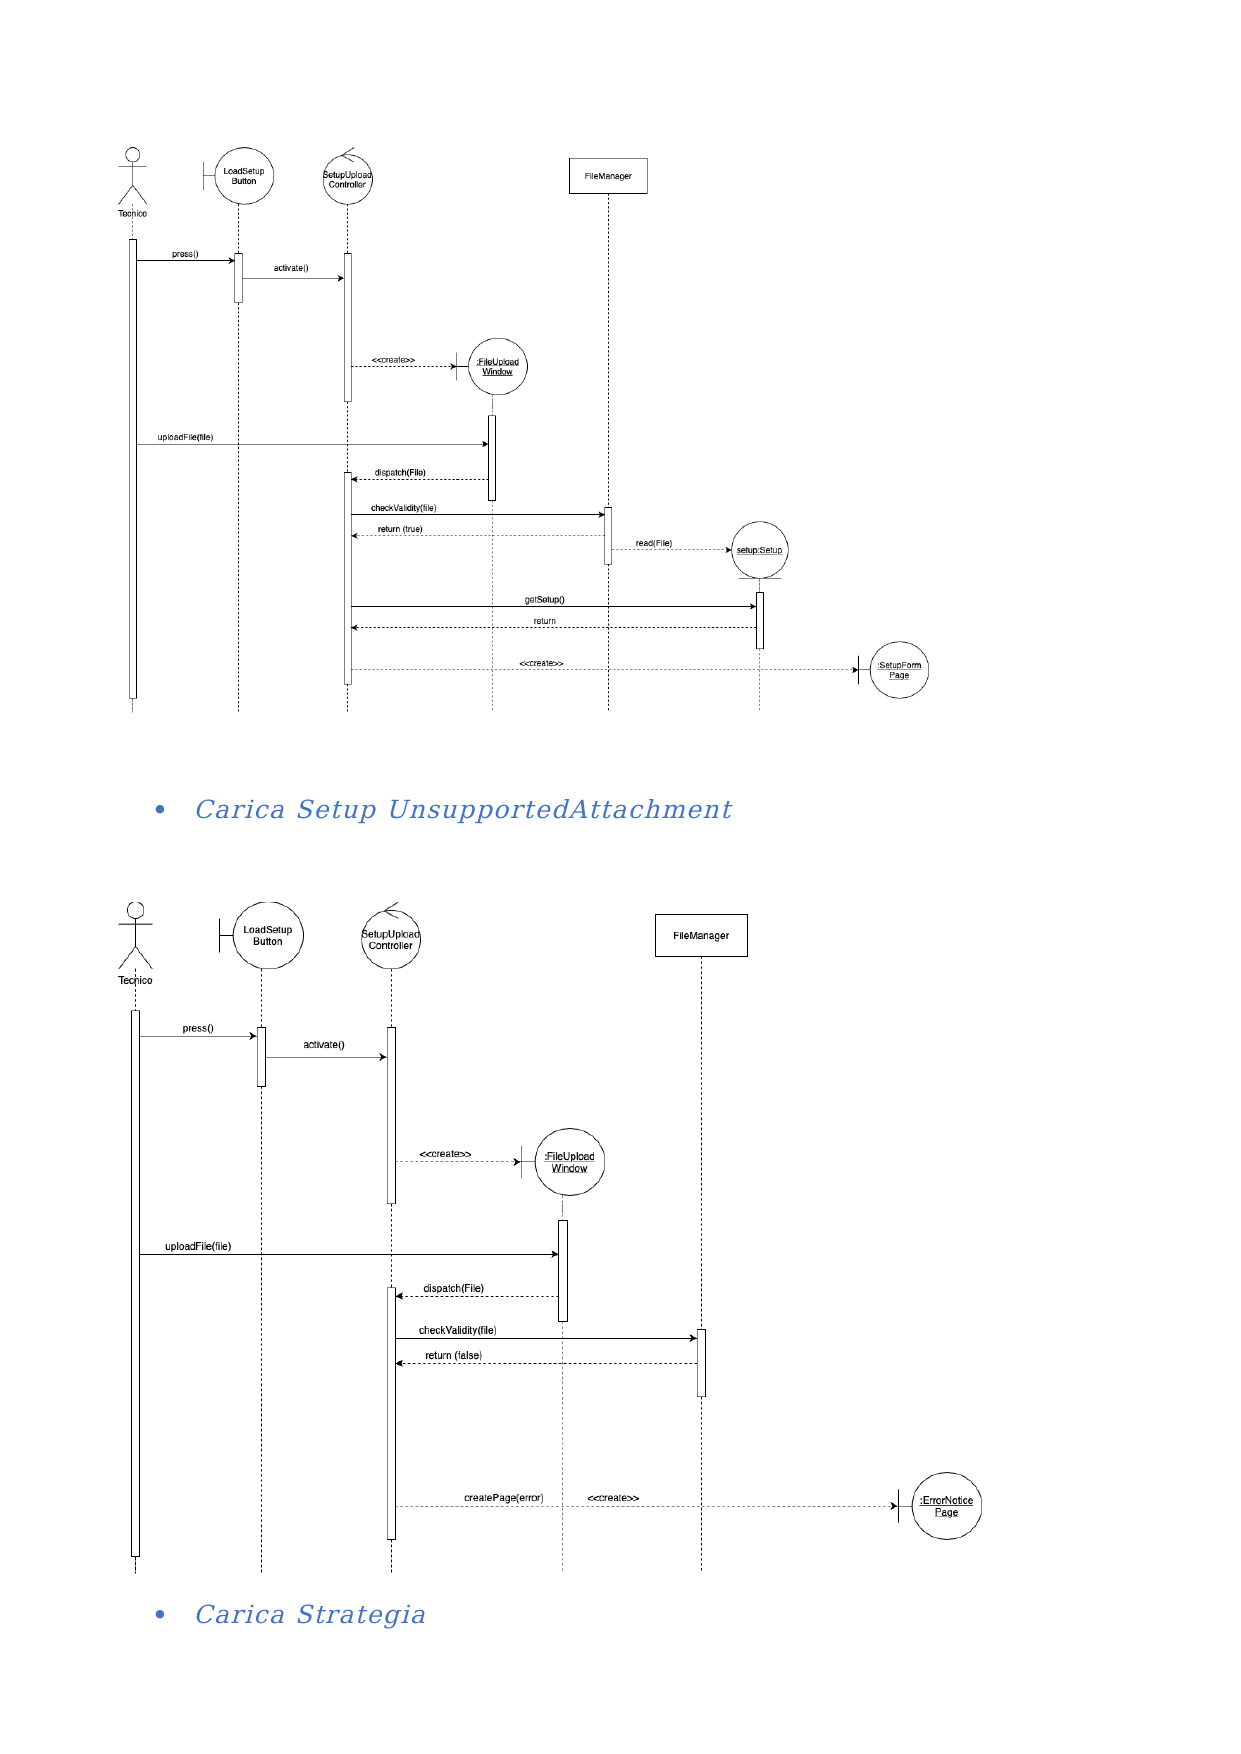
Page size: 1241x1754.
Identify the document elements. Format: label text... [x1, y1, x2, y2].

picture [118, 147, 929, 713]
subtitle Carica Setup UnsupportedAttachment [156, 794, 1122, 824]
subtitle Carica Strategia [156, 1599, 1122, 1629]
picture [118, 902, 982, 1574]
